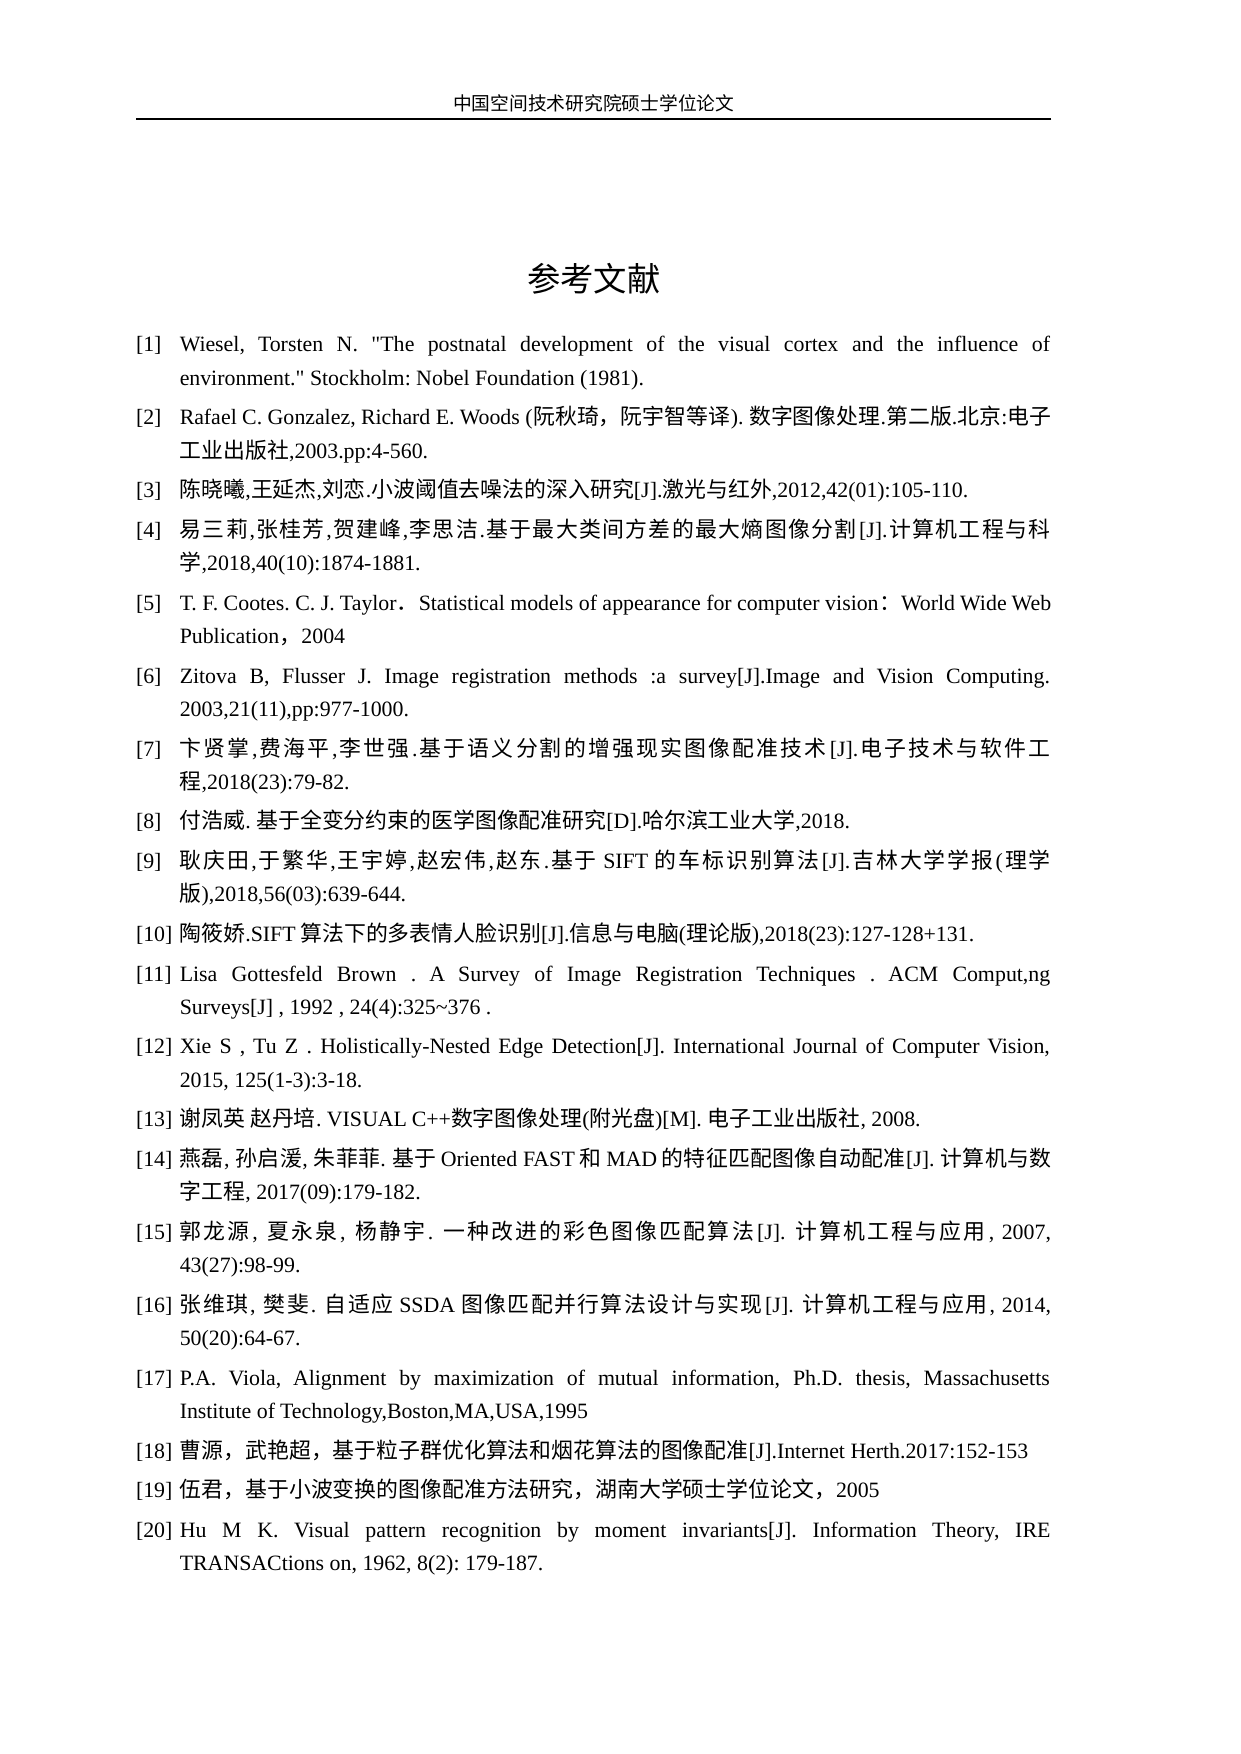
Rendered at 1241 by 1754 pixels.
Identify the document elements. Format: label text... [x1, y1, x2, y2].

list 郭龙源, 夏永泉, 杨静宇. 一种改进的彩色图像匹配算法[J]. 计算机工程与应用, 2007, 43(27):98-99. [136, 1213, 1051, 1279]
list 曹源，武艳超，基于粒子群优化算法和烟花算法的图像配准[J].Internet Herth.2017:152-153 [136, 1431, 1051, 1465]
list 谢凤英 赵丹培. VISUAL C++数字图像处理(附光盘)[M]. 电子工业出版社, 2008. [136, 1100, 1051, 1133]
list 燕磊, 孙启湲, 朱菲菲. 基于Oriented FAST和MAD的特征匹配图像自动配准[J]. 计算机与数字工程, 2017(09):179-182. [136, 1140, 1051, 1206]
list T. F. Cootes. C. J. Taylor．Statistical models of appearance for computer vision：World Wide Web Publication，2004 [136, 583, 1051, 650]
list Zitova B, Flusser J. Image registration methods :a survey[J].Image and Vision Computing. 2003,21(11),pp:977-1000. [136, 656, 1051, 723]
list 耿庆田,于繁华,王宇婷,赵宏伟,赵东.基于SIFT的车标识别算法[J].吉林大学学报(理学版),2018,56(03):639-644. [136, 842, 1051, 908]
list 易三莉,张桂芳,贺建峰,李思洁.基于最大类间方差的最大熵图像分割[J].计算机工程与科学,2018,40(10):1874-1881. [136, 511, 1051, 577]
list 付浩威. 基于全变分约束的医学图像配准研究[D].哈尔滨工业大学,2018. [136, 802, 1051, 836]
list 陈晓曦,王延杰,刘恋.小波阈值去噪法的深入研究[J].激光与红外,2012,42(01):105-110. [136, 471, 1051, 504]
subtitle 参考文献 [136, 258, 1051, 300]
list P.A. Viola, Alignment by maximization of mutual information, Ph.D. thesis, Massachusetts Institute of Technology,Boston,MA,USA,1995 [136, 1358, 1051, 1425]
list Hu M K. Visual pattern recognition by moment invariants[J]. Information Theory, IRE TRANSACtions on, 1962, 8(2): 179-187. [136, 1511, 1051, 1577]
list Rafael C. Gonzalez, Richard E. Woods (阮秋琦，阮宇智等译). 数字图像处理.第二版.北京:电子工业出版社,2003.pp:4-560. [136, 398, 1051, 465]
list 张维琪, 樊斐. 自适应SSDA图像匹配并行算法设计与实现[J]. 计算机工程与应用, 2014, 50(20):64-67. [136, 1286, 1051, 1352]
list Wiesel, Torsten N. "The postnatal development of the visual cortex and the influence of environment." Stockholm: Nobel Foundation (1981). [136, 325, 1051, 392]
list 陶筱娇.SIFT算法下的多表情人脸识别[J].信息与电脑(理论版),2018(23):127-128+131. [136, 915, 1051, 948]
list 伍君，基于小波变换的图像配准方法研究，湖南大学硕士学位论文，2005 [136, 1471, 1051, 1504]
list Xie S , Tu Z . Holistically-Nested Edge Detection[J]. International Journal of Computer Vision, 2015, 125(1-3):3-18. [136, 1027, 1051, 1094]
list 卞贤掌,费海平,李世强.基于语义分割的增强现实图像配准技术[J].电子技术与软件工程,2018(23):79-82. [136, 729, 1051, 796]
list Lisa Gottesfeld Brown . A Survey of Image Registration Techniques . ACM Comput,ng Surveys[J] , 1992 , 24(4):325~376 . [136, 954, 1051, 1021]
